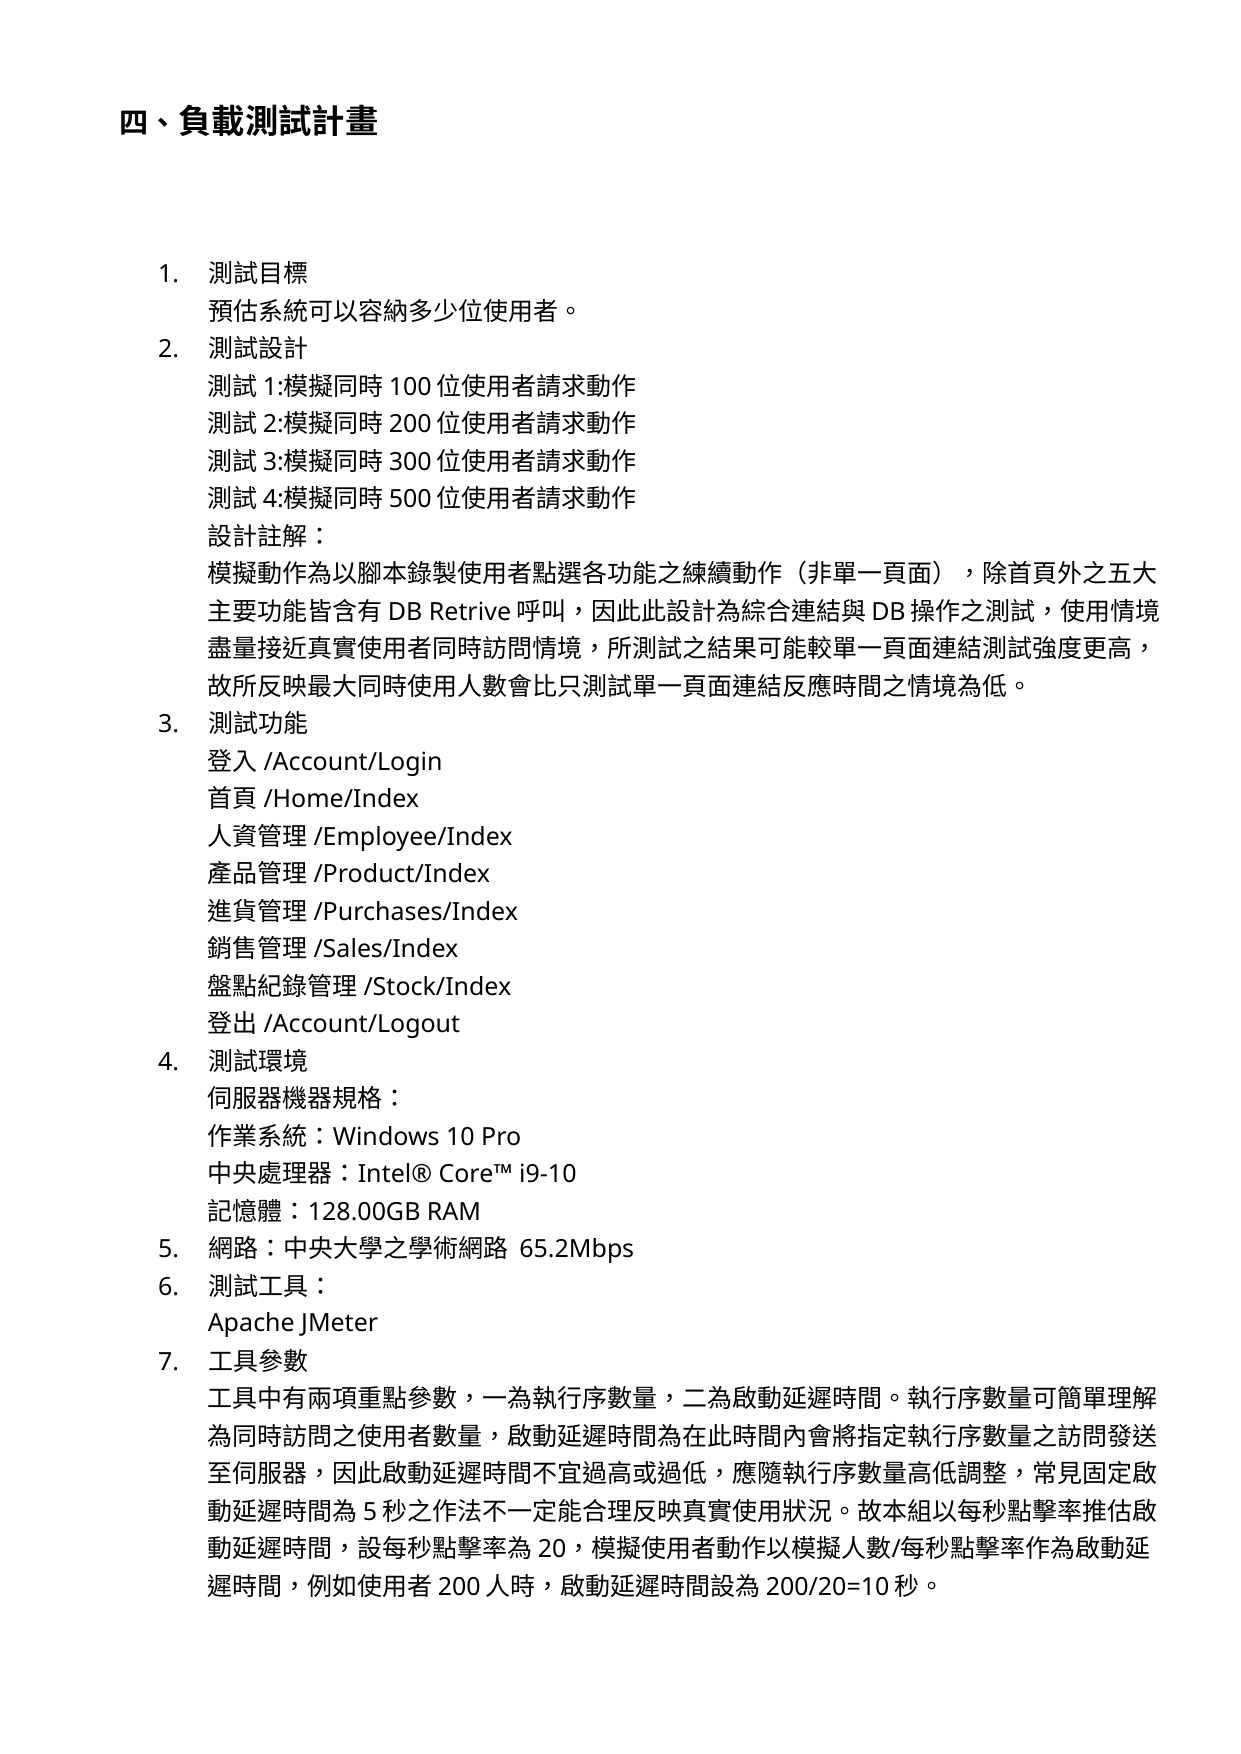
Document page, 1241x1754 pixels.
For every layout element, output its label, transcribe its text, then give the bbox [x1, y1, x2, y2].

text 銷售管理 /Sales/Index [208, 928, 1165, 965]
text 登出 /Account/Logout [208, 1003, 1165, 1040]
text 模擬動作為以腳本錄製使用者點選各功能之練續動作（非單一頁面），除首頁外之五大主要功能皆含有DB Retrive呼叫，因此此設計為綜合連結與DB操作之測試，使用情境盡量接近真實使用者同時訪問情境，所測試之結果可能較單一頁面連結測試強度更高，故所反映最大同時使用人數會比只測試單一頁面連結反應時間之情境為低。 [208, 553, 1165, 703]
text 產品管理 /Product/Index [208, 853, 1165, 890]
text 登入 /Account/Login [208, 740, 1165, 778]
text 伺服器機器規格： [208, 1078, 1165, 1115]
list 預估系統可以容納多少位使用者。 [208, 290, 1165, 328]
text 設計註解： [208, 515, 1165, 553]
text 測試3:模擬同時300位使用者請求動作 [208, 440, 1165, 478]
text 首頁 /Home/Index [208, 778, 1165, 815]
text 作業系統：Windows 10 Pro [208, 1115, 1165, 1153]
list 測試環境 [158, 1040, 1165, 1078]
text 測試4:模擬同時500位使用者請求動作 [208, 478, 1165, 515]
text 人資管理 /Employee/Index [208, 815, 1165, 853]
text 進貨管理 /Purchases/Index [208, 890, 1165, 928]
text 工具中有兩項重點參數，一為執行序數量，二為啟動延遲時間。執行序數量可簡單理解為同時訪問之使用者數量，啟動延遲時間為在此時間內會將指定執行序數量之訪問發送至伺服器，因此啟動延遲時間不宜過高或過低，應隨執行序數量高低調整，常見固定啟動延遲時間為5秒之作法不一定能合理反映真實使用狀況。故本組以每秒點擊率推估啟動延遲時間，設每秒點擊率為20，模擬使用者動作以模擬人數/每秒點擊率作為啟動延遲時間，例如使用者200人時，啟動延遲時間設為200/20=10秒。 [208, 1378, 1165, 1603]
list 測試設計 [158, 328, 1165, 365]
list 工具參數 [158, 1340, 1165, 1378]
text 盤點紀錄管理 /Stock/Index [208, 965, 1165, 1003]
text 中央處理器：Intel® Core™ i9-10 [208, 1153, 1165, 1190]
list 測試功能 [158, 703, 1165, 740]
list 測試工具： [158, 1265, 1165, 1303]
subtitle 負載測試計畫 [119, 81, 1165, 156]
text Apache JMeter [208, 1303, 1165, 1340]
text 記憶體：128.00GB RAM [208, 1190, 1165, 1228]
text 測試2:模擬同時200位使用者請求動作 [208, 403, 1165, 440]
list 網路：中央大學之學術網路 65.2Mbps [158, 1228, 1165, 1265]
text 測試1:模擬同時100位使用者請求動作 [208, 365, 1165, 403]
list 測試目標 [158, 253, 1165, 290]
